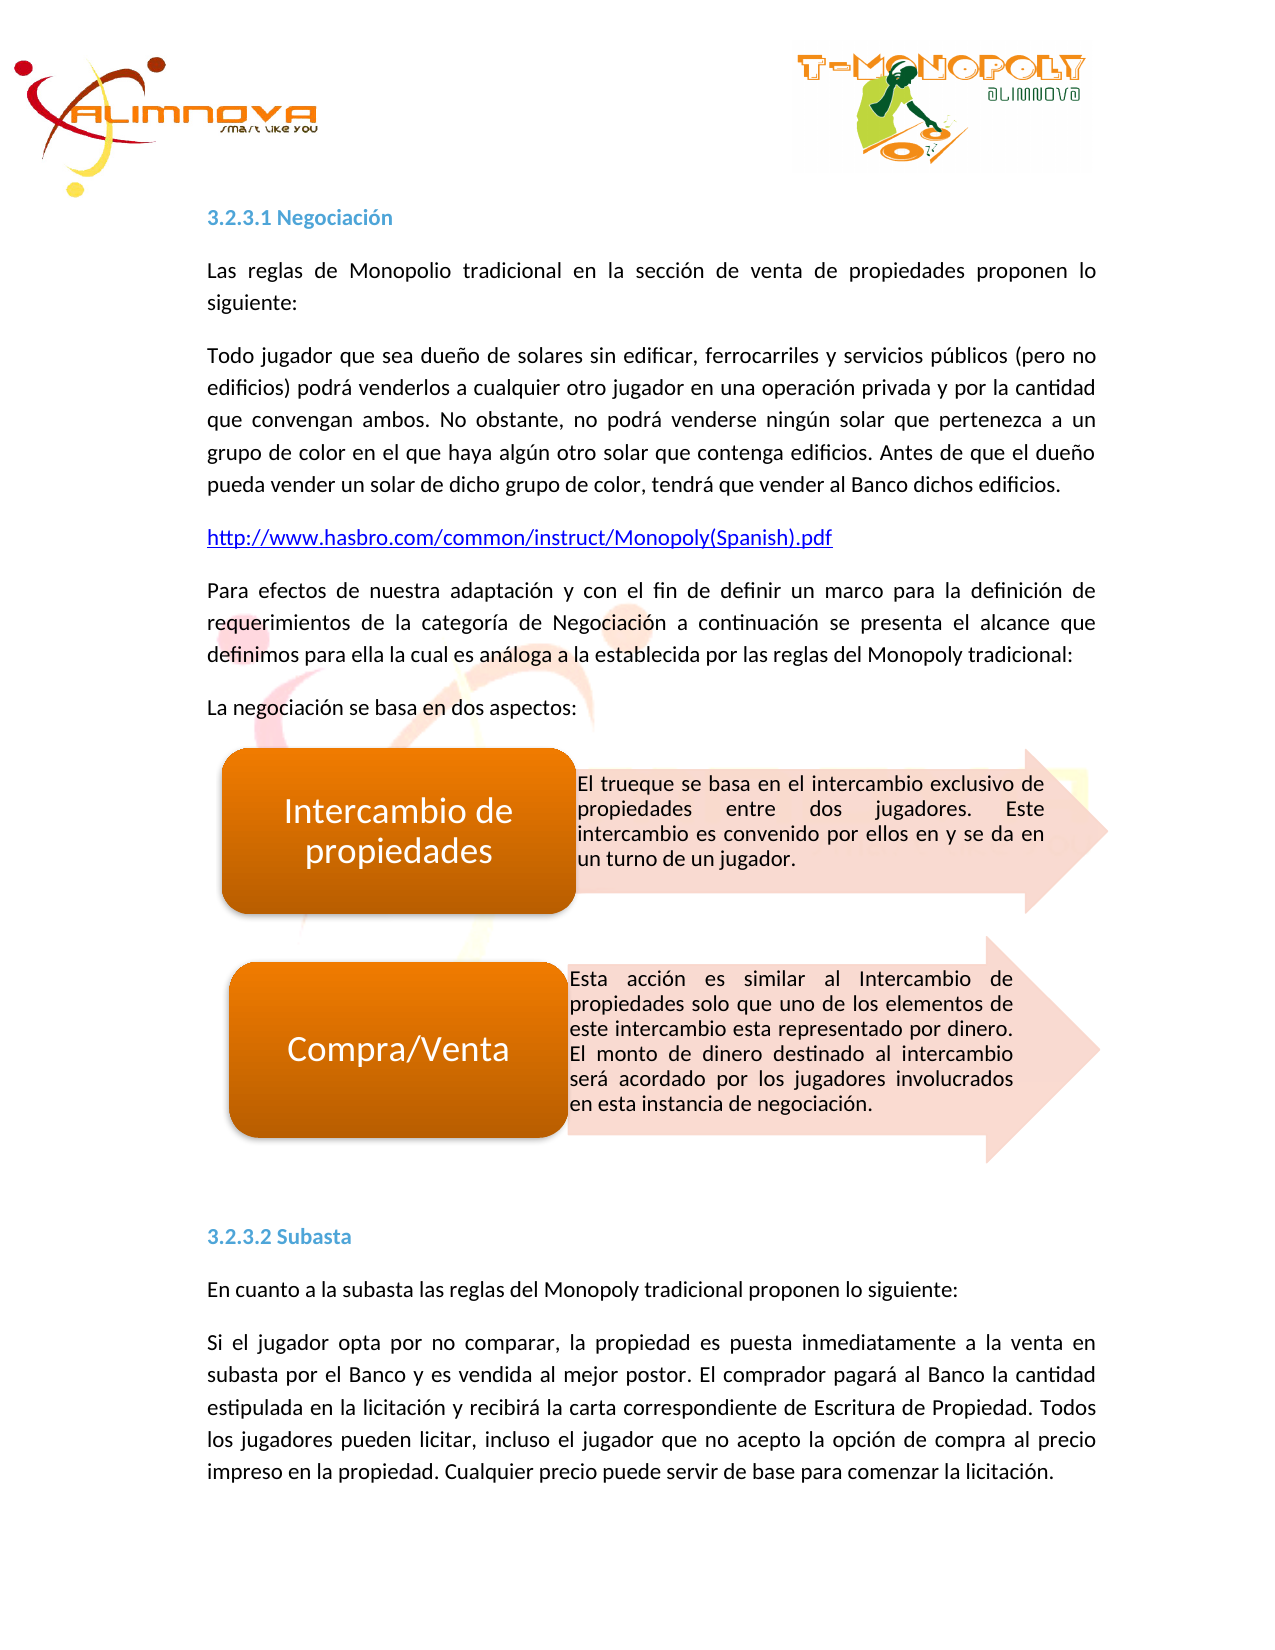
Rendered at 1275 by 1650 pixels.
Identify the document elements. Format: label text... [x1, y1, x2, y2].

text http://www.hasbro.com/common/instruct/Monopoly(Spanish).pdf [207, 523, 1098, 551]
subtitle 3.2.3.1 Negociación [207, 177, 1098, 231]
text Todo jugador que sea dueño de solares sin edificar, ferrocarriles y servicios públicos (pero no edificios) podrá venderlos a cualquier otro jugador en una operación privada y por la cantidad que convengan ambos. No obstante, no podrá venderse ningún solar que pertenezca a un grupo de color en el que haya algún otro solar que contenga edificios. Antes de que el dueño pueda vender un solar de dicho grupo de color, tendrá que vender al Banco dichos edificios. [207, 341, 1098, 498]
text La negociación se basa en dos aspectos: [207, 693, 1098, 721]
subtitle 3.2.3.2 Subasta [207, 1222, 1098, 1250]
text Las reglas de Monopolio tradicional en la sección de venta de propiedades proponen lo siguiente: [207, 256, 1098, 316]
text Para efectos de nuestra adaptación y con el fin de definir un marco para la definición de requerimientos de la categoría de Negociación a continuación se presenta el alcance que definimos para ella la cual es análoga a la establecida por las reglas del Monopoly tradicional: [207, 576, 1098, 668]
text Si el jugador opta por no comparar, la propiedad es puesta inmediatamente a la venta en subasta por el Banco y es vendida al mejor postor. El comprador pagará al Banco la cantidad estipulada en la licitación y recibirá la carta correspondiente de Escritura de Propiedad. Todos los jugadores pueden licitar, incluso el jugador que no acepto la opción de compra al precio impreso en la propiedad. Cualquier precio puede servir de base para comenzar la licitación. [207, 1328, 1098, 1485]
picture [792, 40, 1093, 173]
picture [10, 55, 319, 199]
text En cuanto a la subasta las reglas del Monopoly tradicional proponen lo siguiente: [207, 1275, 1098, 1303]
